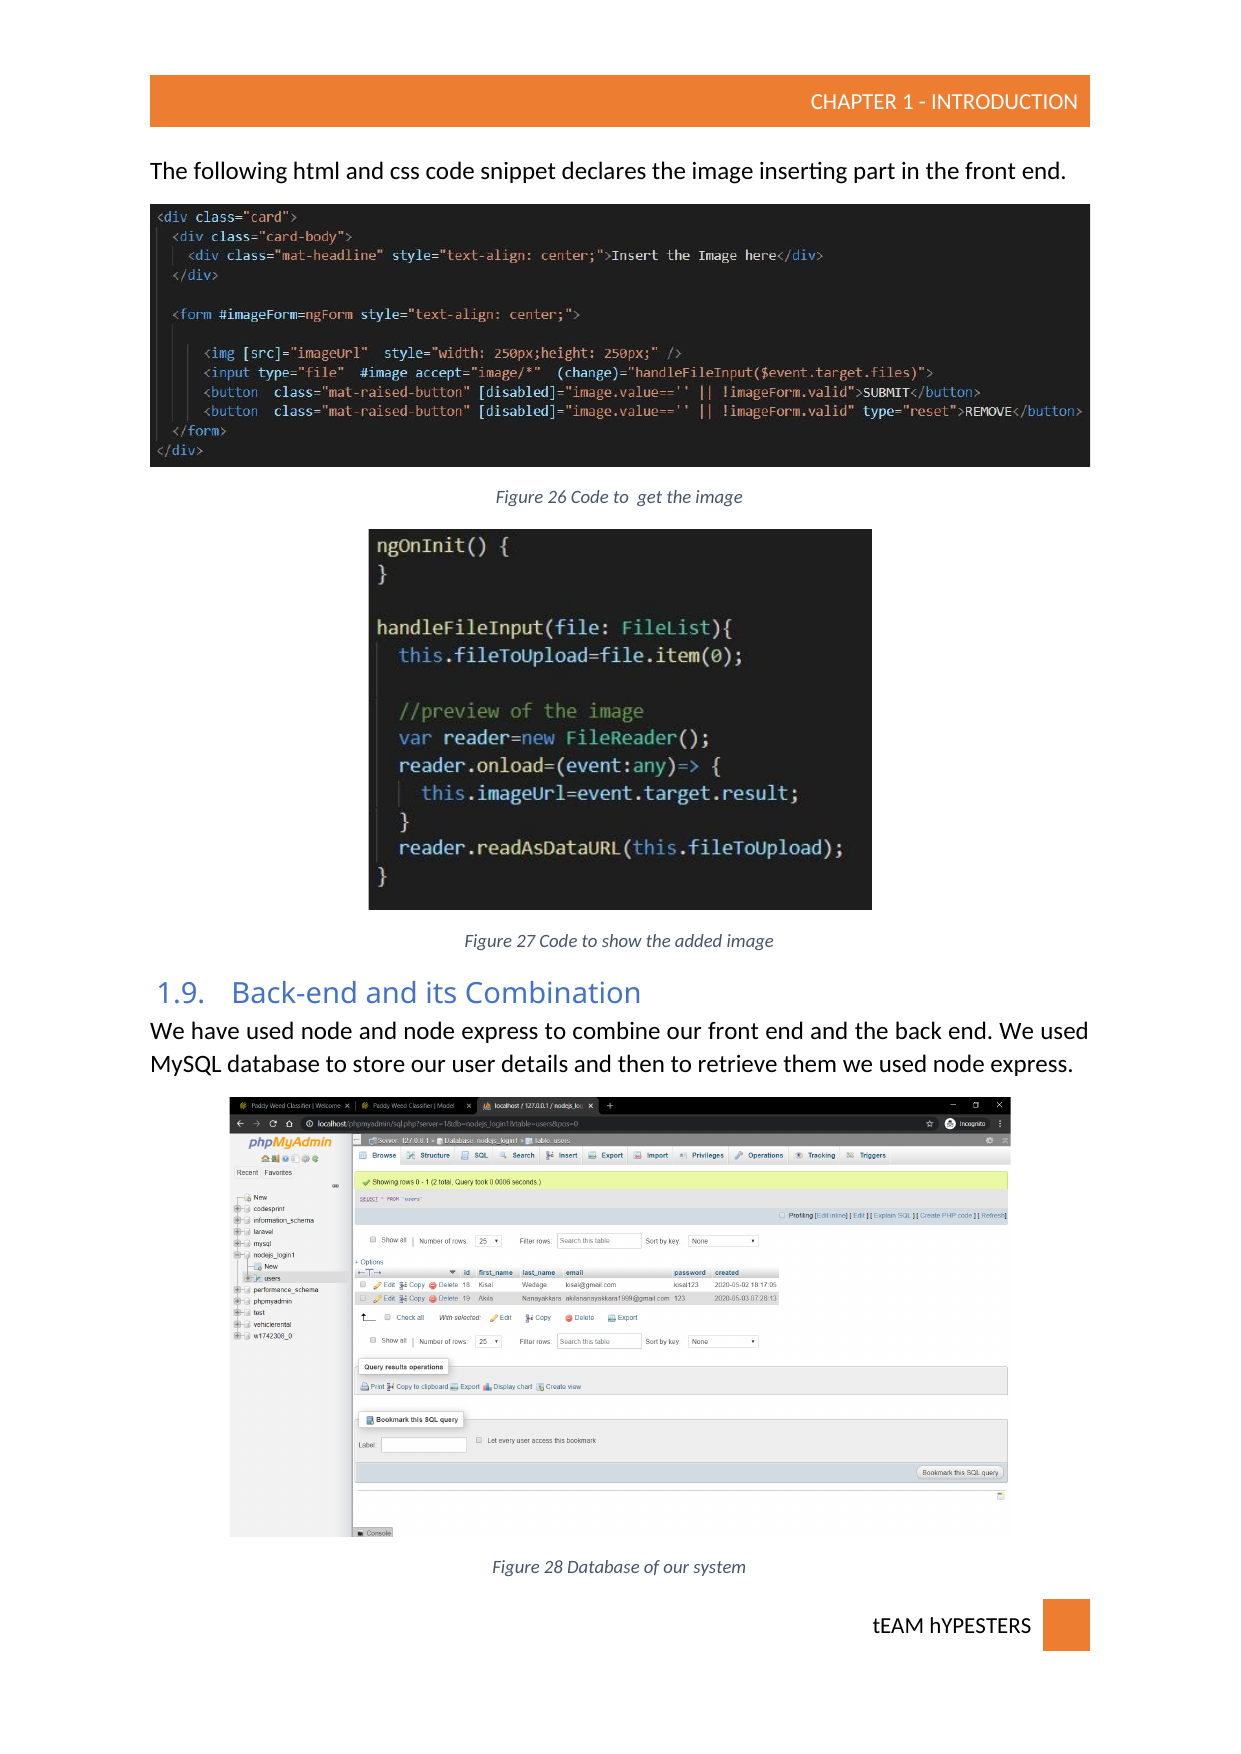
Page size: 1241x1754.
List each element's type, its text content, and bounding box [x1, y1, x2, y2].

text We have used node and node express to combine our front end and the back end. We used MySQL database to store our user details and then to retrieve them we used node express. [150, 1015, 1090, 1079]
picture [150, 204, 1091, 467]
picture [368, 529, 872, 910]
text The following html and css code snippet declares the image inserting part in the front end. [150, 155, 1090, 186]
picture [229, 1097, 1011, 1537]
subtitle Back-end and its Combination [156, 973, 1090, 1012]
